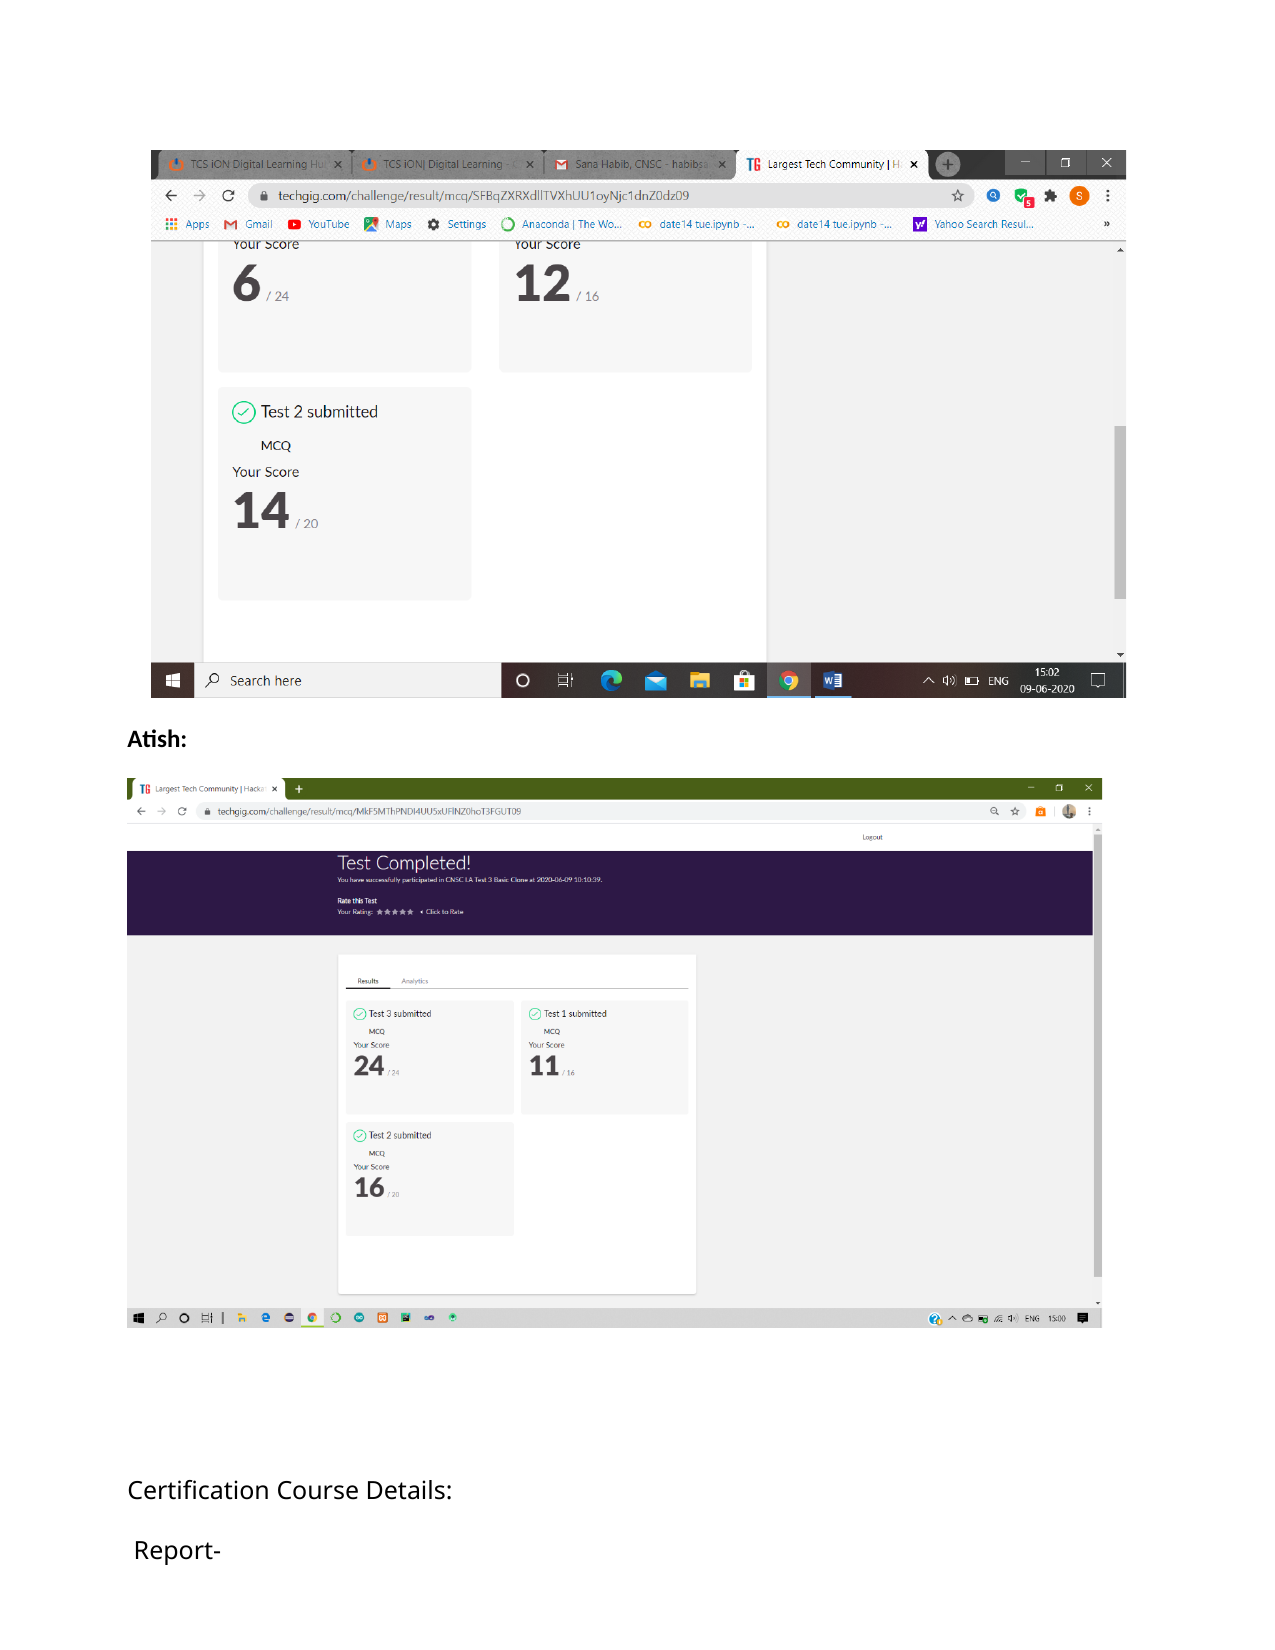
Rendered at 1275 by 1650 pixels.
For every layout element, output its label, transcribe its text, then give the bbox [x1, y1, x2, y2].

picture [127, 778, 1103, 1328]
picture [151, 150, 1127, 698]
text Atish: [127, 723, 1150, 753]
text Certification Course Details: [127, 1472, 1150, 1506]
text Report- [127, 1532, 1150, 1566]
